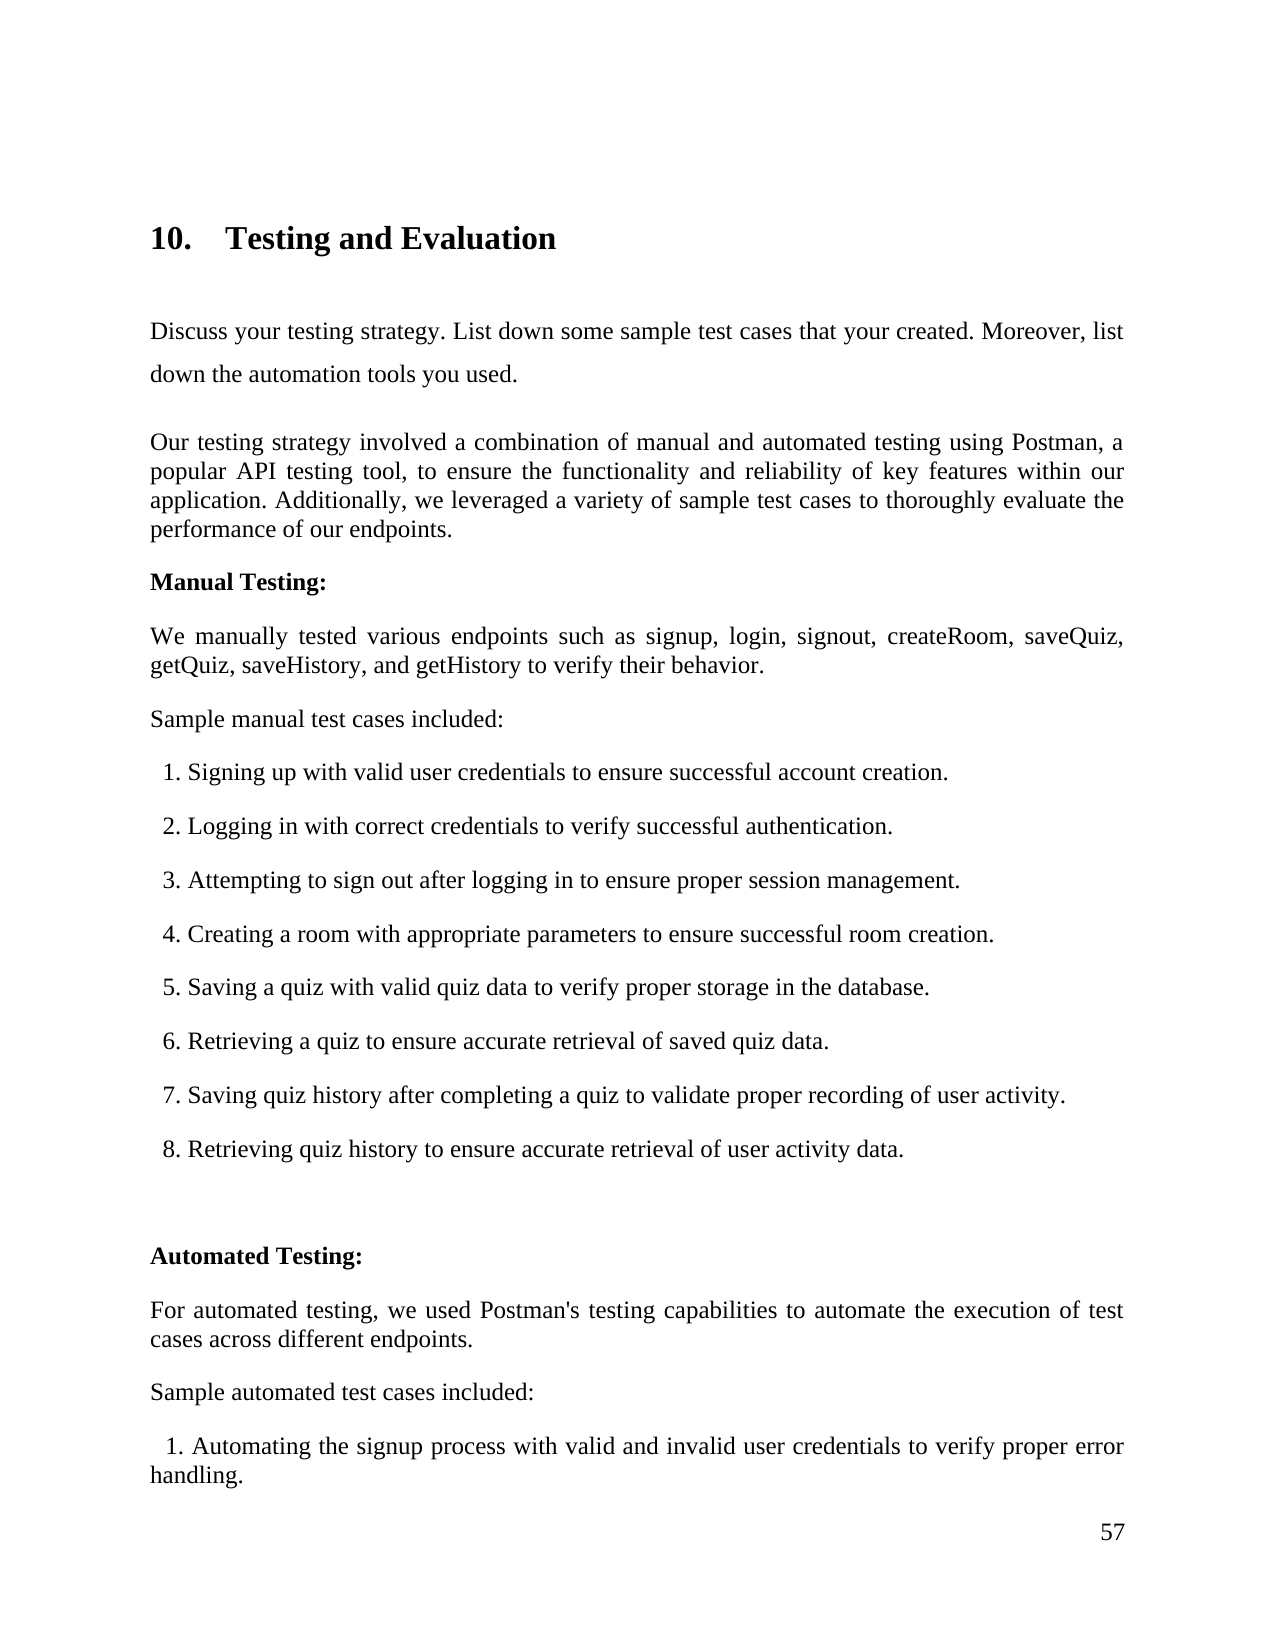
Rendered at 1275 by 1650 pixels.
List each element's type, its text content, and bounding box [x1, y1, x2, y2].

text 6. Retrieving a quiz to ensure accurate retrieval of saved quiz data. [150, 1026, 1125, 1055]
text Sample manual test cases included: [150, 704, 1125, 732]
text 3. Attempting to sign out after logging in to ensure proper session management. [150, 865, 1125, 894]
text For automated testing, we used Postman's testing capabilities to automate the execution of test cases across different endpoints. [150, 1295, 1125, 1352]
text 5. Saving a quiz with valid quiz data to verify proper storage in the database. [150, 972, 1125, 1001]
text Discuss your testing strategy. List down some sample test cases that your created. Moreover, list down the automation tools you used. [150, 316, 1125, 388]
text 4. Creating a room with appropriate parameters to ensure successful room creation. [150, 919, 1125, 947]
text 1. Signing up with valid user credentials to ensure successful account creation. [150, 757, 1125, 786]
text Sample automated test cases included: [150, 1377, 1125, 1406]
text Manual Testing: [150, 567, 1125, 596]
text 8. Retrieving quiz history to ensure accurate retrieval of user activity data. [150, 1134, 1125, 1162]
text 1. Automating the signup process with valid and invalid user credentials to verify proper error handling. [150, 1431, 1125, 1489]
text Our testing strategy involved a combination of manual and automated testing using Postman, a popular API testing tool, to ensure the functionality and reliability of key features within our application. Additionally, we leveraged a variety of sample test cases to thoroughly evaluate the performance of our endpoints. [150, 427, 1125, 542]
text 7. Saving quiz history after completing a quiz to validate proper recording of user activity. [150, 1080, 1125, 1109]
text 2. Logging in with correct credentials to verify successful authentication. [150, 811, 1125, 840]
subtitle Testing and Evaluation [150, 218, 1125, 256]
text We manually tested various endpoints such as signup, login, signout, createRoom, saveQuiz, getQuiz, saveHistory, and getHistory to verify their behavior. [150, 621, 1125, 679]
text Automated Testing: [150, 1241, 1125, 1270]
